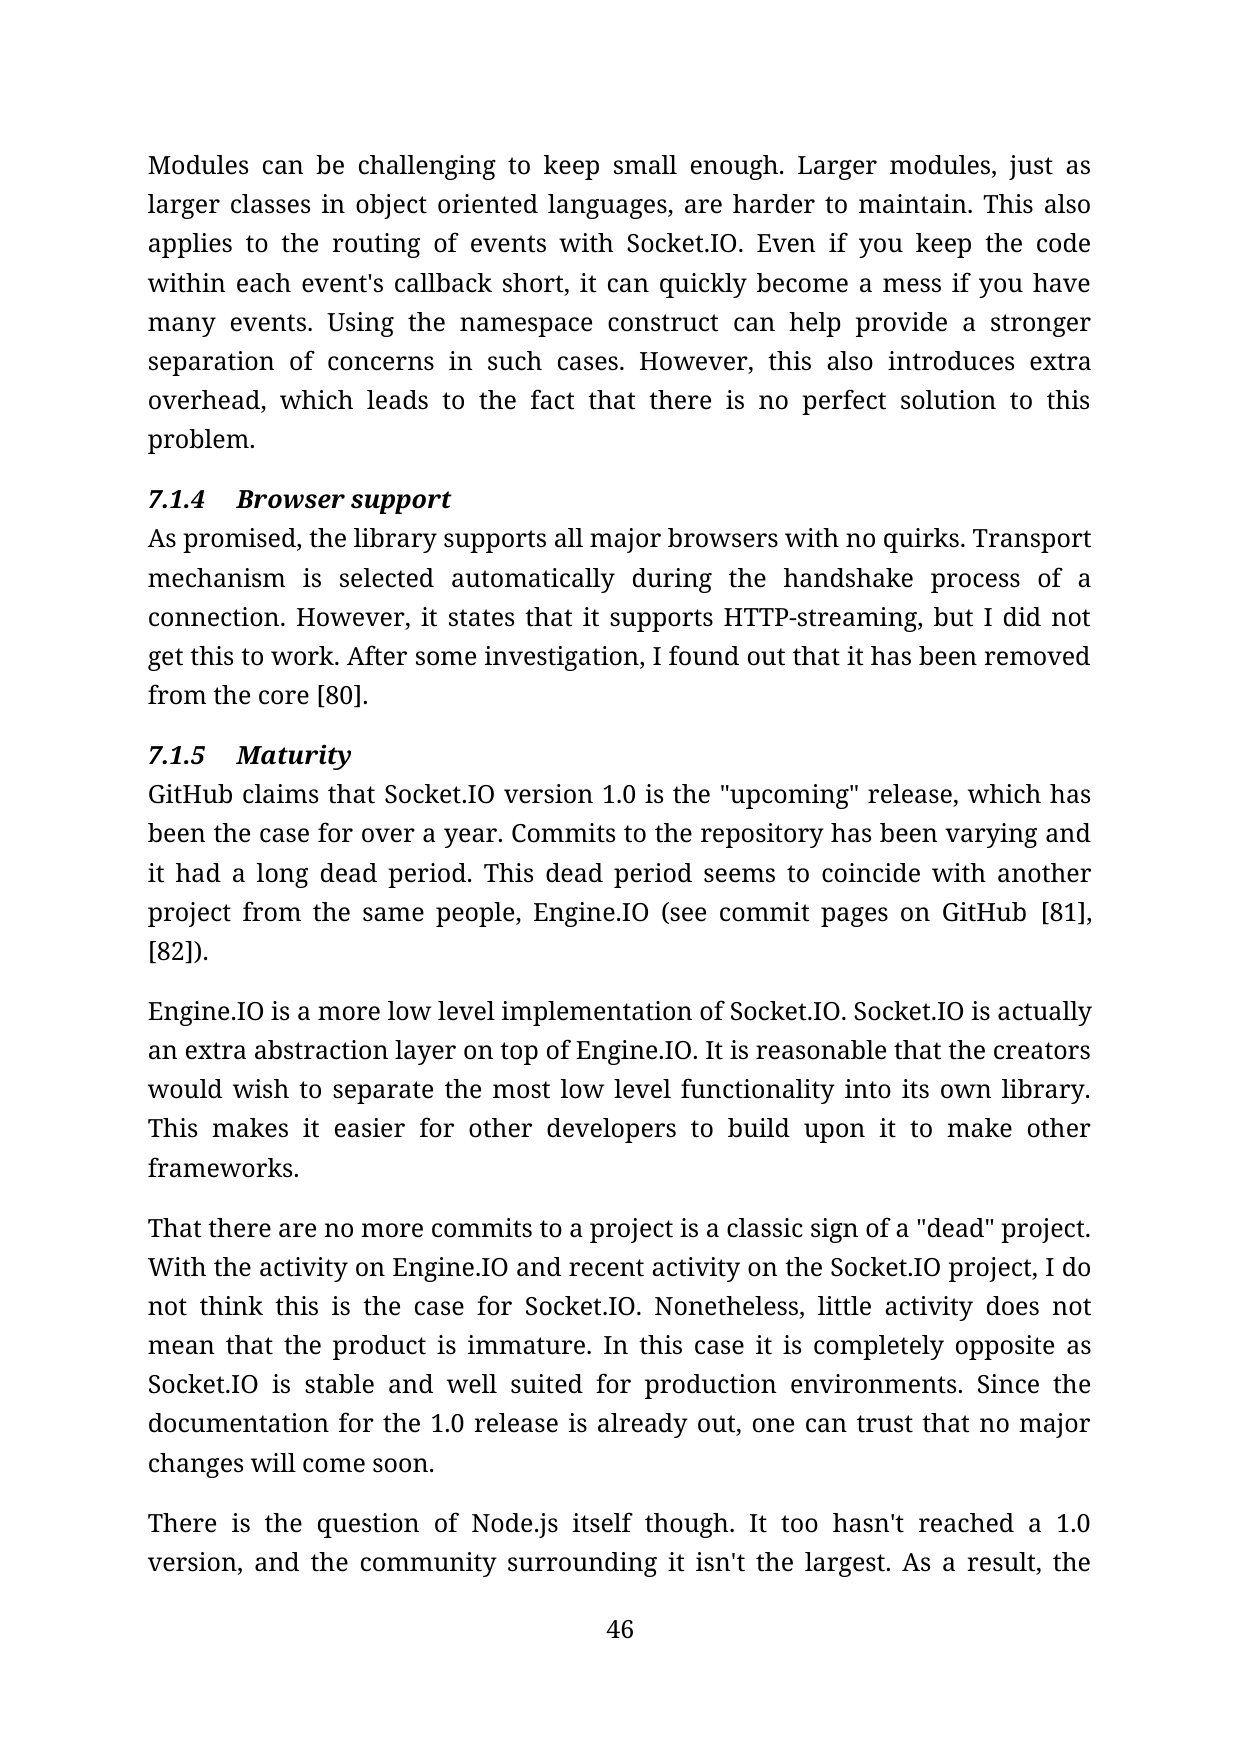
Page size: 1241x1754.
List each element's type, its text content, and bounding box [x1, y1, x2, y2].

text Modules can be challenging to keep small enough. Larger modules, just as larger classes in object oriented languages, are harder to maintain. This also applies to the routing of events with Socket.IO. Even if you keep the code within each event's callback short, it can quickly become a mess if you have many events. Using the namespace construct can help provide a stronger separation of concerns in such cases. However, this also introduces extra overhead, which leads to the fact that there is no perfect solution to this problem. [148, 148, 1092, 456]
subtitle Maturity [148, 738, 1092, 772]
text As promised, the library supports all major browsers with no quirks. Transport mechanism is selected automatically during the handshake process of a connection. However, it states that it supports HTTP-streaming, but I did not get this to work. After some investigation, I found out that it has been removed from the core [80]. [148, 521, 1092, 712]
text That there are no more commits to a project is a classic sign of a "dead" project. With the activity on Engine.IO and recent activity on the Socket.IO project, I do not think this is the case for Socket.IO. Nonetheless, little activity does not mean that the product is immature. In this case it is completely opposite as Socket.IO is stable and well suited for production environments. Since the documentation for the 1.0 release is already out, one can trust that no major changes will come soon. [148, 1210, 1092, 1479]
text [148, 1505, 1092, 1578]
text Engine.IO is a more low level implementation of Socket.IO. Socket.IO is actually an extra abstraction layer on top of Engine.IO. It is reasonable that the creators would wish to separate the most low level functionality into its own library. This makes it easier for other developers to build upon it to make other frameworks. [148, 993, 1092, 1184]
text GitHub claims that Socket.IO version 1.0 is the "upcoming" release, which has been the case for over a year. Commits to the repository has been varying and it had a long dead period. This dead period seems to coincide with another project from the same people, Engine.IO (see commit pages on GitHub [81], [82]). [148, 777, 1092, 968]
subtitle Browser support [148, 482, 1092, 516]
